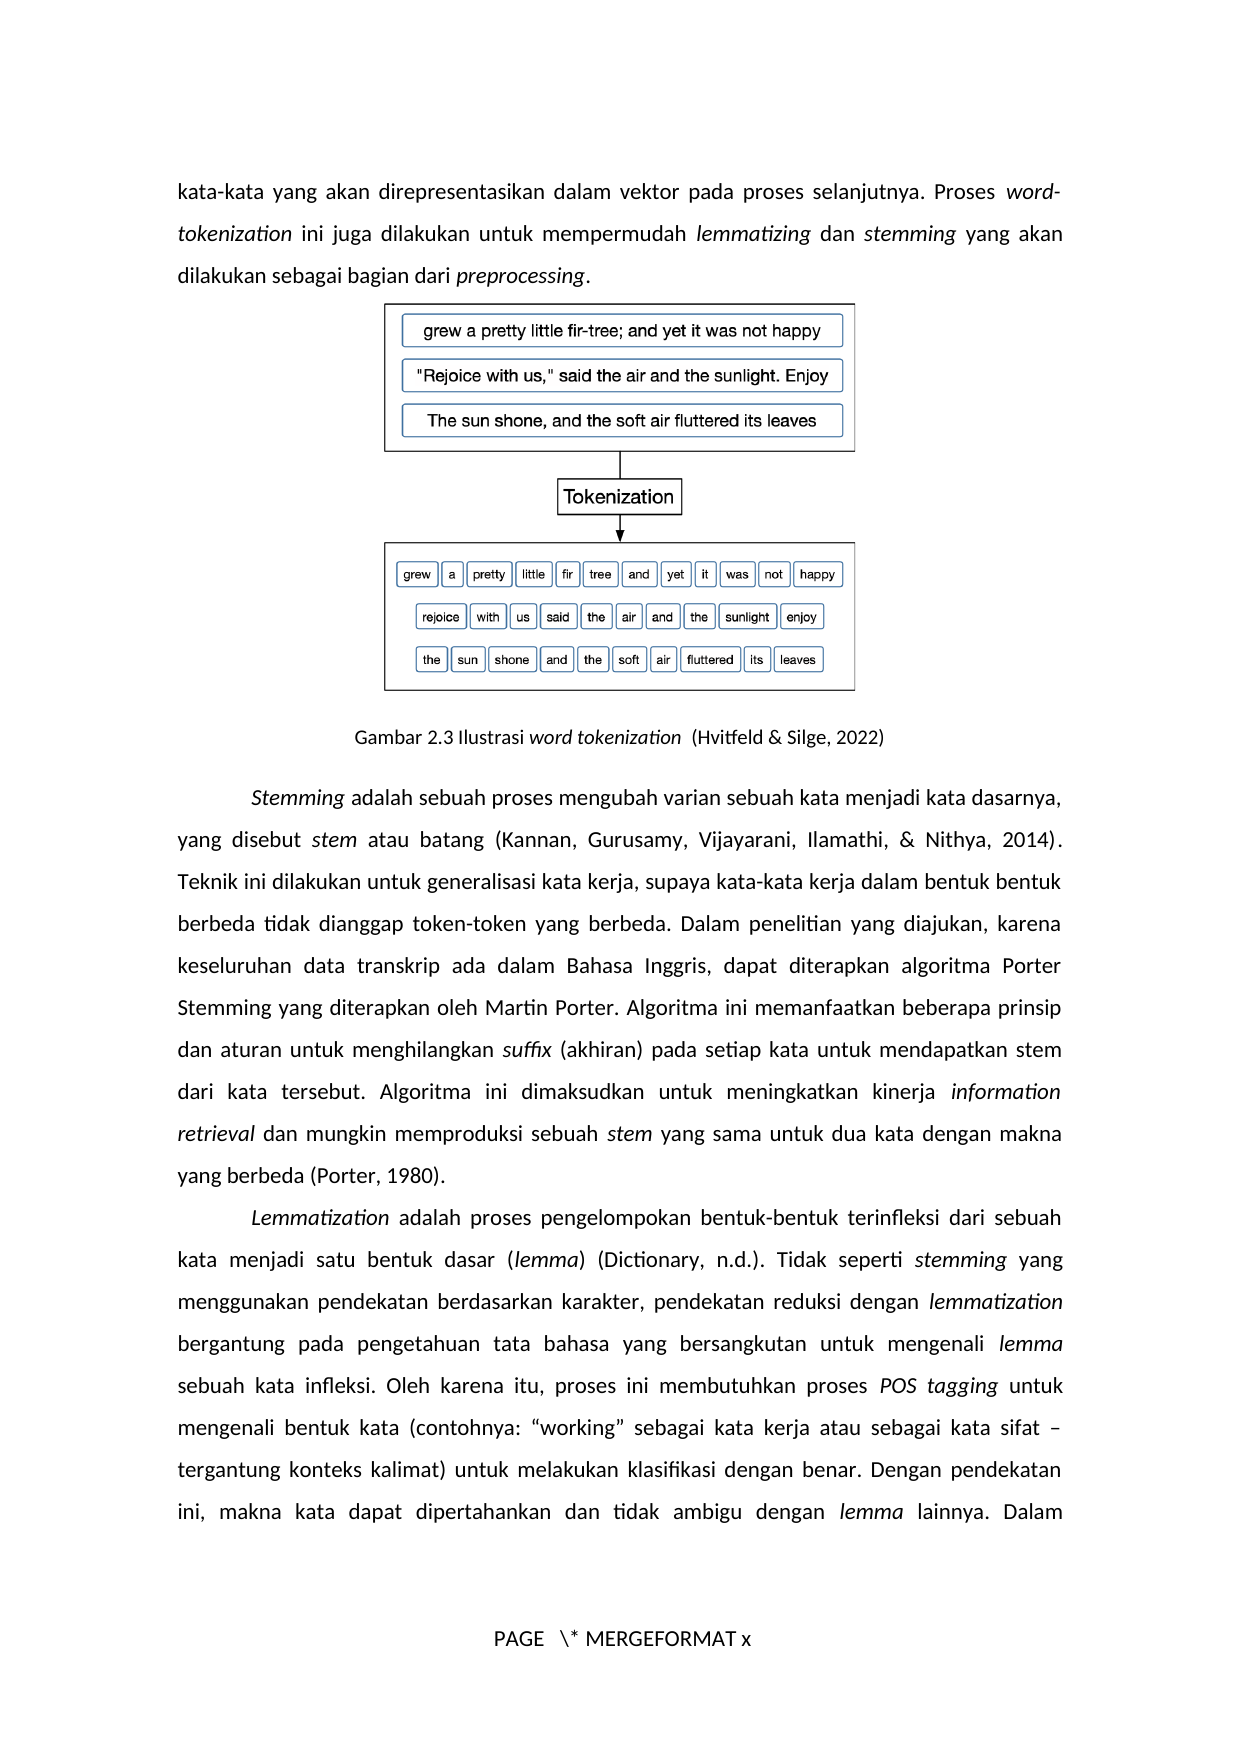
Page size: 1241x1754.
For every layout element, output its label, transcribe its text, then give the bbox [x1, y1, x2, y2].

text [177, 1203, 1063, 1525]
text Gambar 2.1 Ilustrasi word tokenization [176, 724, 1063, 749]
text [177, 177, 1063, 289]
text Stemming adalah sebuah proses mengubah varian sebuah kata menjadi kata dasarnya, yang disebut stem atau batang. Teknik ini dilakukan untuk generalisasi kata kerja, supaya kata-kata kerja dalam bentuk bentuk berbeda tidak dianggap token-token yang berbeda. Dalam penelitian yang diajukan, karena keseluruhan data transkrip ada dalam Bahasa Inggris, dapat diterapkan algoritma Porter Stemming yang diterapkan oleh Martin Porter. Algoritma ini memanfaatkan beberapa prinsip dan aturan untuk menghilangkan suffix (akhiran) pada setiap kata untuk mendapatkan stem dari kata tersebut. Algoritma ini dimaksudkan untuk meningkatkan kinerja information retrieval dan mungkin memproduksi sebuah stem yang sama untuk dua kata dengan makna yang berbeda. [177, 783, 1063, 1189]
picture [383, 303, 856, 691]
